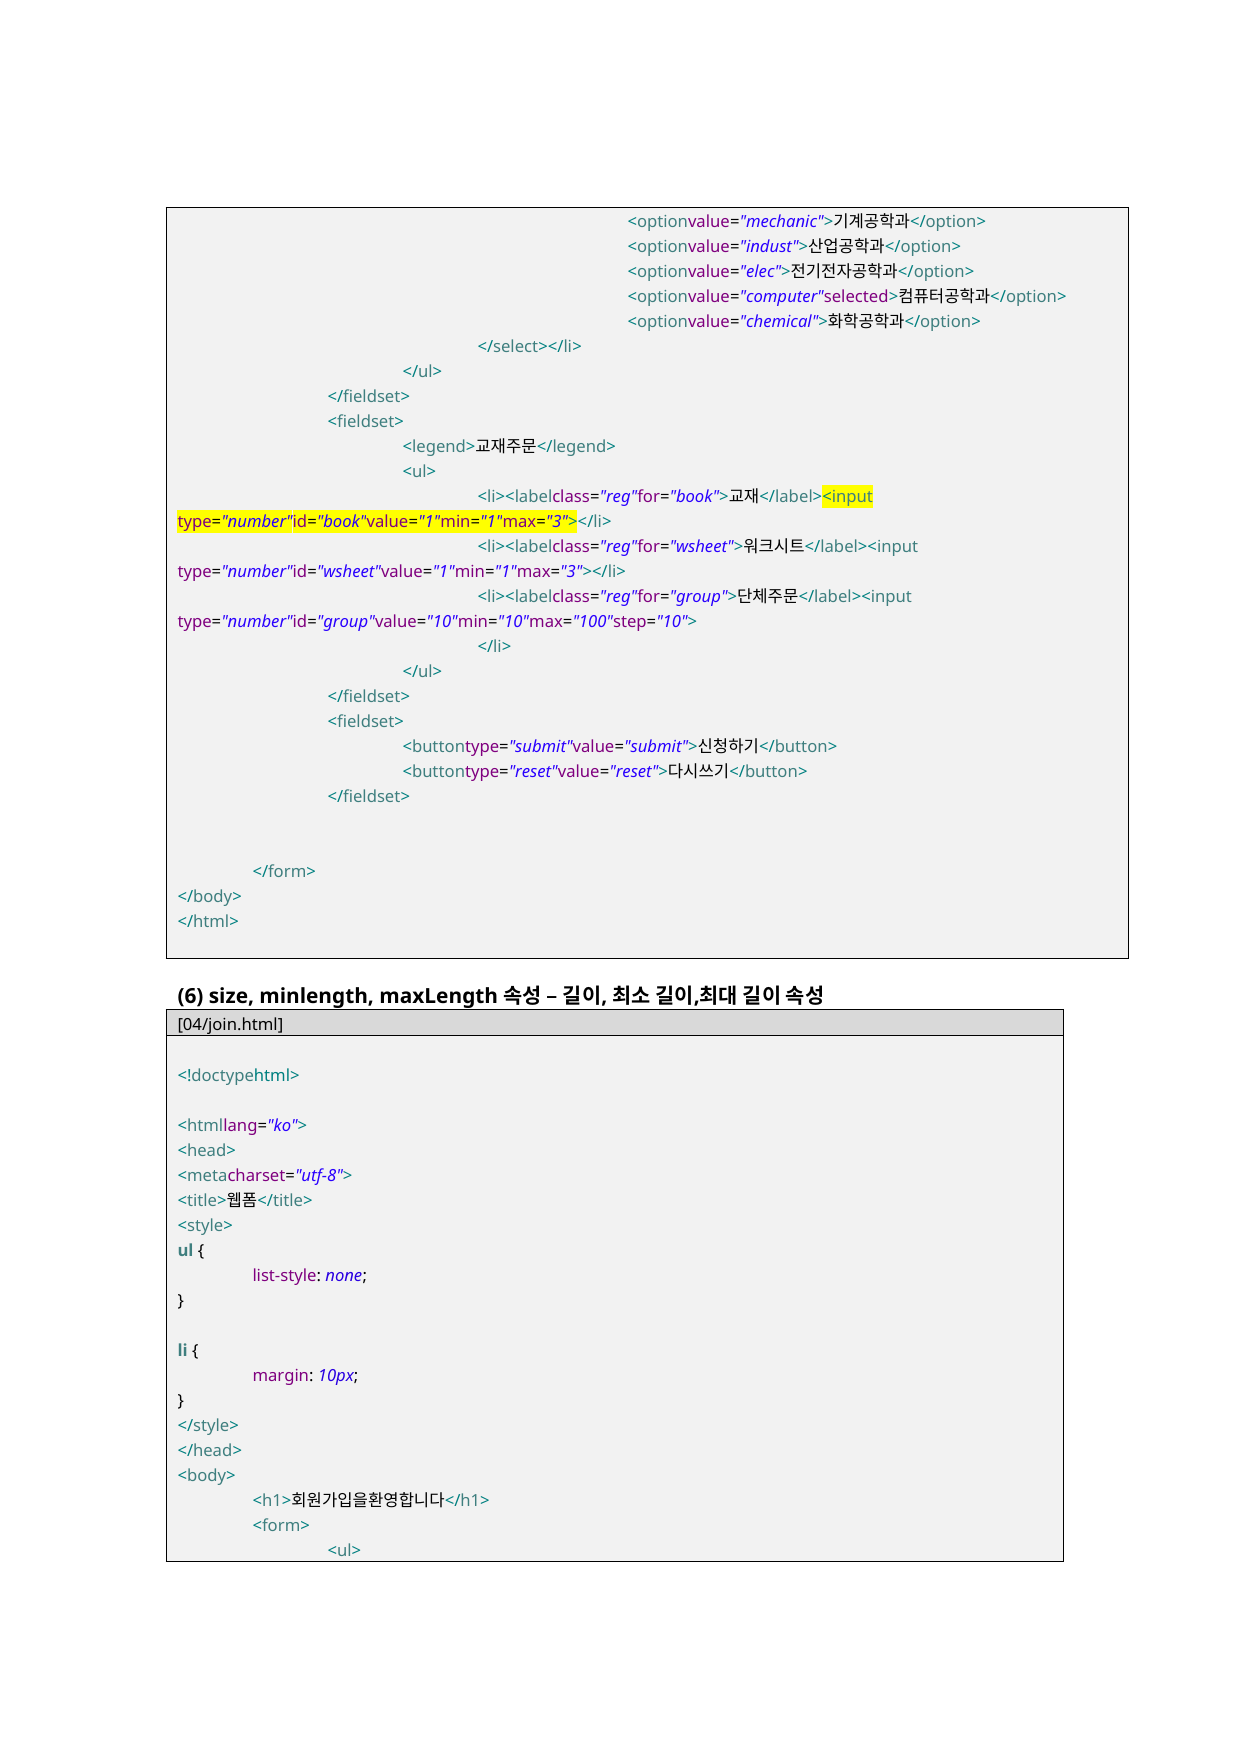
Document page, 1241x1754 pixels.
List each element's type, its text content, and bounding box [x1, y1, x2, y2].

table_header [04/join.html] [167, 1010, 1063, 1035]
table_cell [167, 1036, 1063, 1561]
text (6) size, minlength, maxLength 속성 – 길이, 최소 길이,최대 길이 속성 [177, 984, 1063, 1009]
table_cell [167, 208, 1128, 958]
